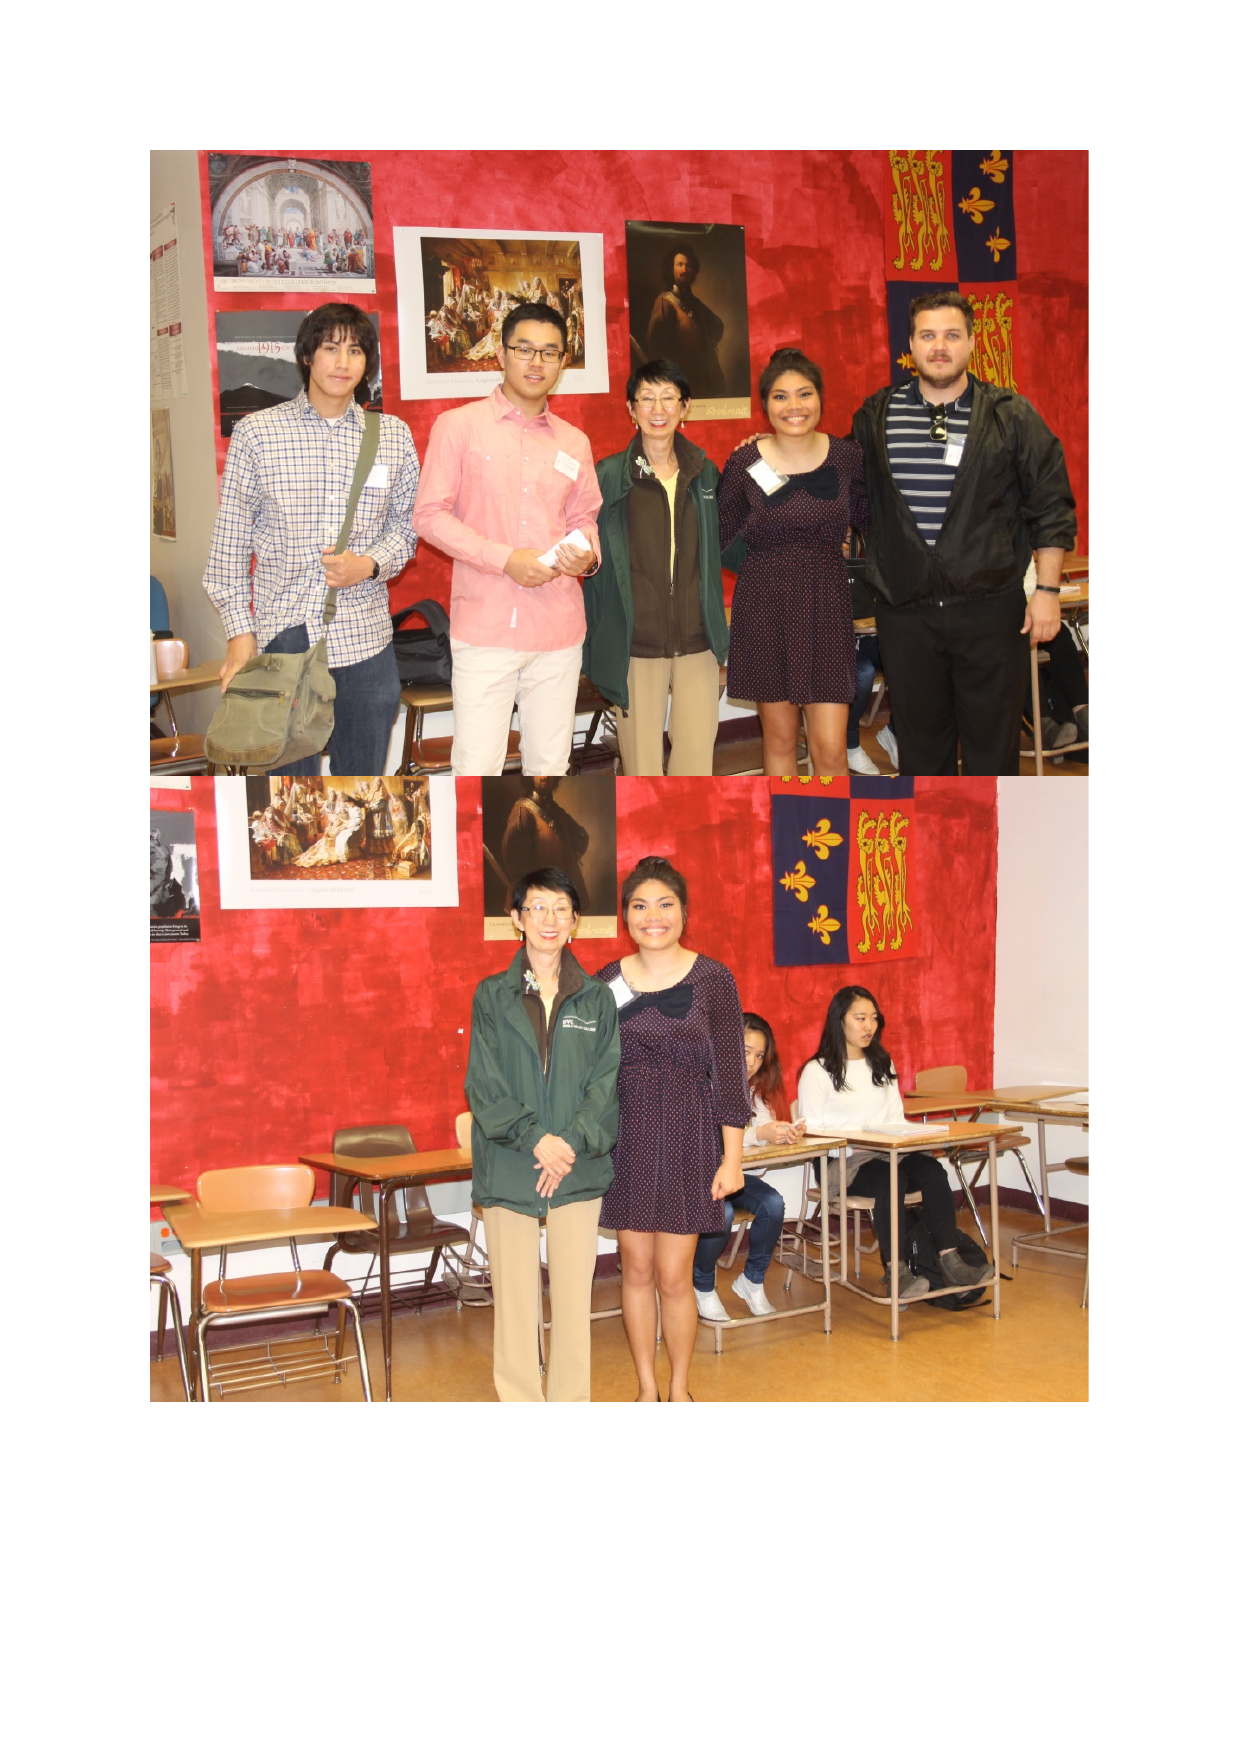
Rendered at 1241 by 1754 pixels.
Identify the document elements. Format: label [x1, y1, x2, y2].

picture [150, 150, 1089, 1402]
